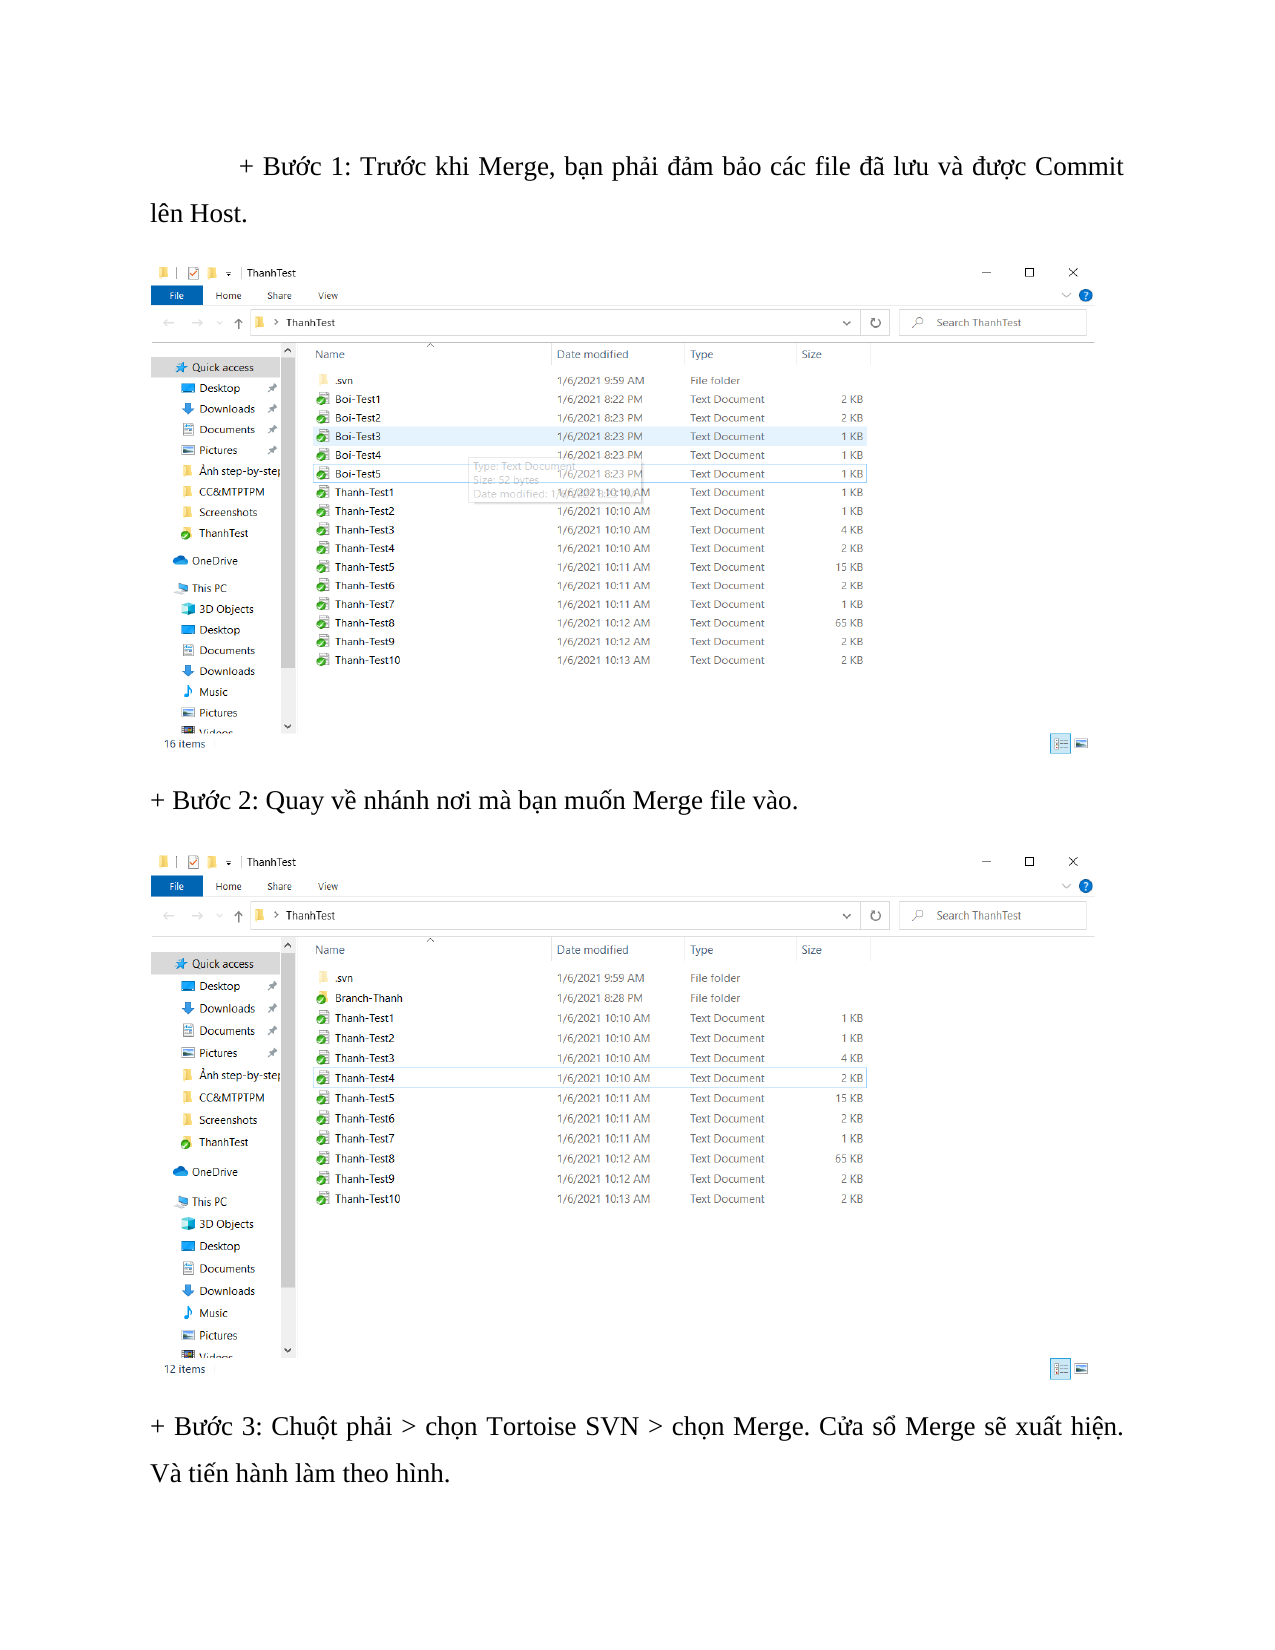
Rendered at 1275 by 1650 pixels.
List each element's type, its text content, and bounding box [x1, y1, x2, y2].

picture [150, 847, 1095, 1380]
text + Bước 3: Chuột phải > chọn Tortoise SVN > chọn Merge. Cửa sổ Merge sẽ xuất hiện. Và tiến hành làm theo hình. [150, 1410, 1125, 1488]
text + Bước 1: Trước khi Merge, bạn phải đảm bảo các file đã lưu và được Commit lên Host. [150, 150, 1125, 228]
text + Bước 2: Quay về nhánh nơi mà bạn muốn Merge file vào. [150, 784, 1125, 816]
picture [150, 260, 1095, 754]
